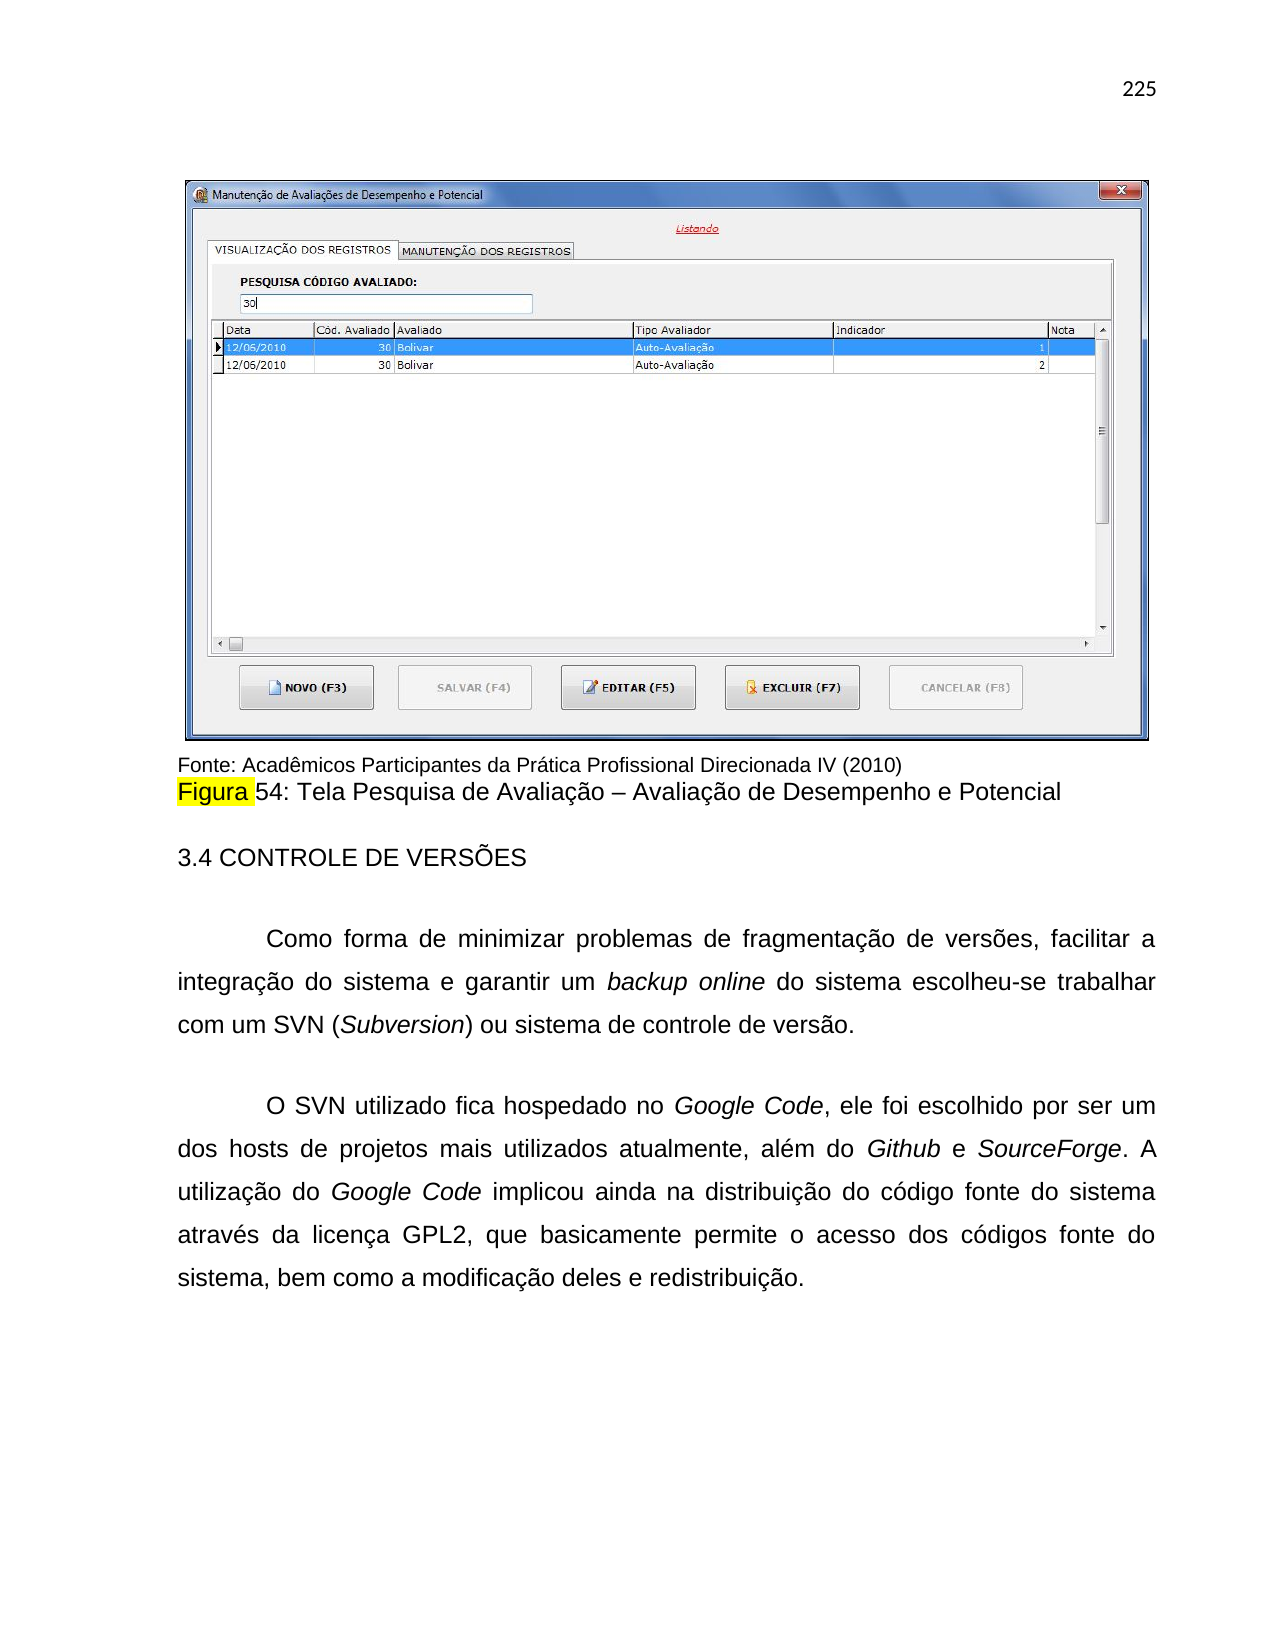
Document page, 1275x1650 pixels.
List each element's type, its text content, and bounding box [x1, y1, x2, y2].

text 3.4 CONTROLE DE VERSÕES [177, 843, 1157, 872]
text O SVN utilizado fica hospedado no Google Code, ele foi escolhido por ser um dos hosts de projetos mais utilizados atualmente, além do Github e SourceForge. A utilização do Google Code implicou ainda na distribuição do código fonte do sistema através da licença GPL2, que basicamente permite o acesso dos códigos fonte do sistema, bem como a modificação deles e redistribuição. [177, 1091, 1157, 1292]
picture [186, 181, 1148, 739]
text Fonte: Acadêmicos Participantes da Prática Profissional Direcionada IV (2010) [177, 753, 1157, 777]
text Figura 54: Tela Pesquisa de Avaliação – Avaliação de Desempenho e Potencial [255, 777, 1157, 806]
text Como forma de minimizar problemas de fragmentação de versões, facilitar a integração do sistema e garantir um backup online do sistema escolheu-se trabalhar com um SVN (Subversion) ou sistema de controle de versão. [177, 924, 1157, 1039]
